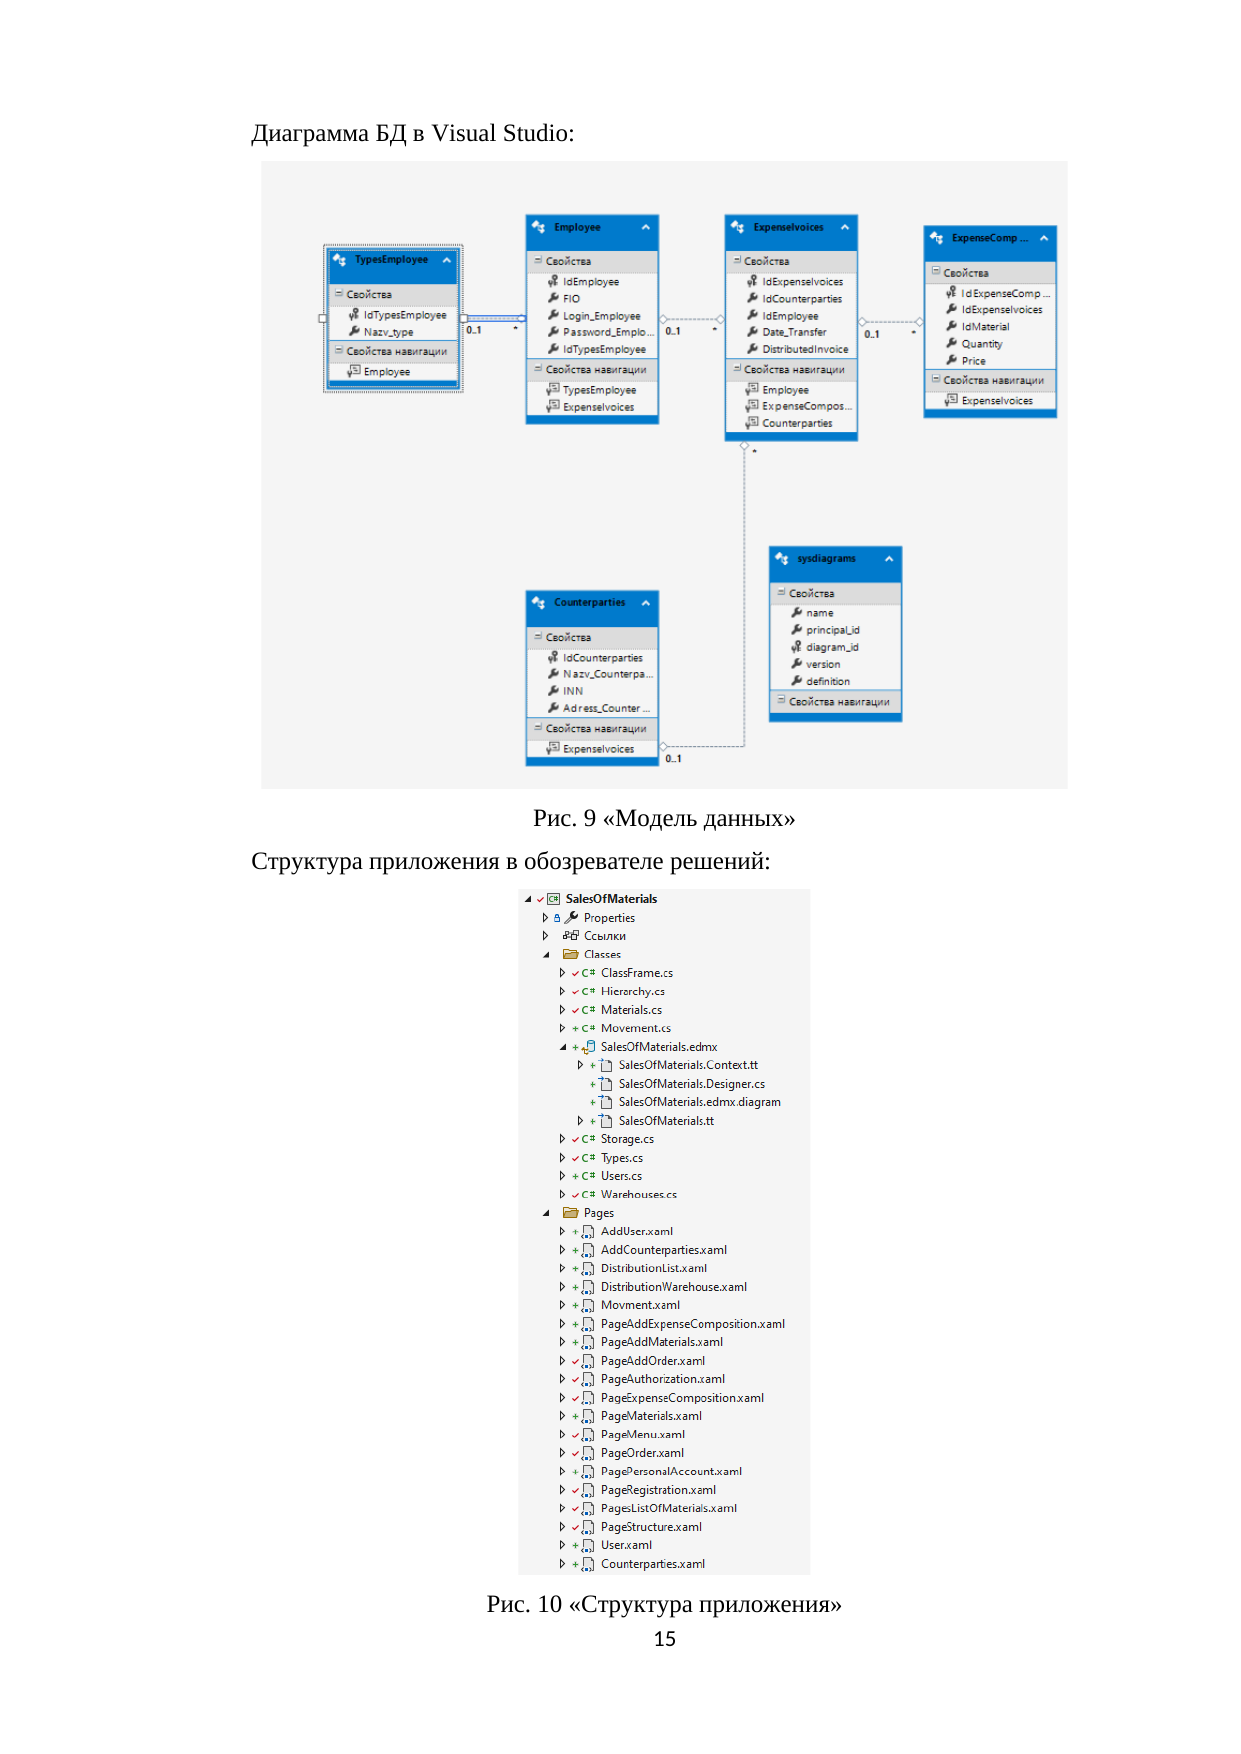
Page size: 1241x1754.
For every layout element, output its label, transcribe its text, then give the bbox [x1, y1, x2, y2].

text Структура приложения в обозревателе решений: [177, 846, 1152, 875]
text Рис. 10 «Структура приложения» [177, 1589, 1152, 1618]
picture [261, 161, 1068, 789]
text Рис. 9 «Модель данных» [177, 803, 1152, 832]
text Диаграмма БД в Visual Studio: [177, 118, 1152, 147]
picture [518, 889, 811, 1575]
